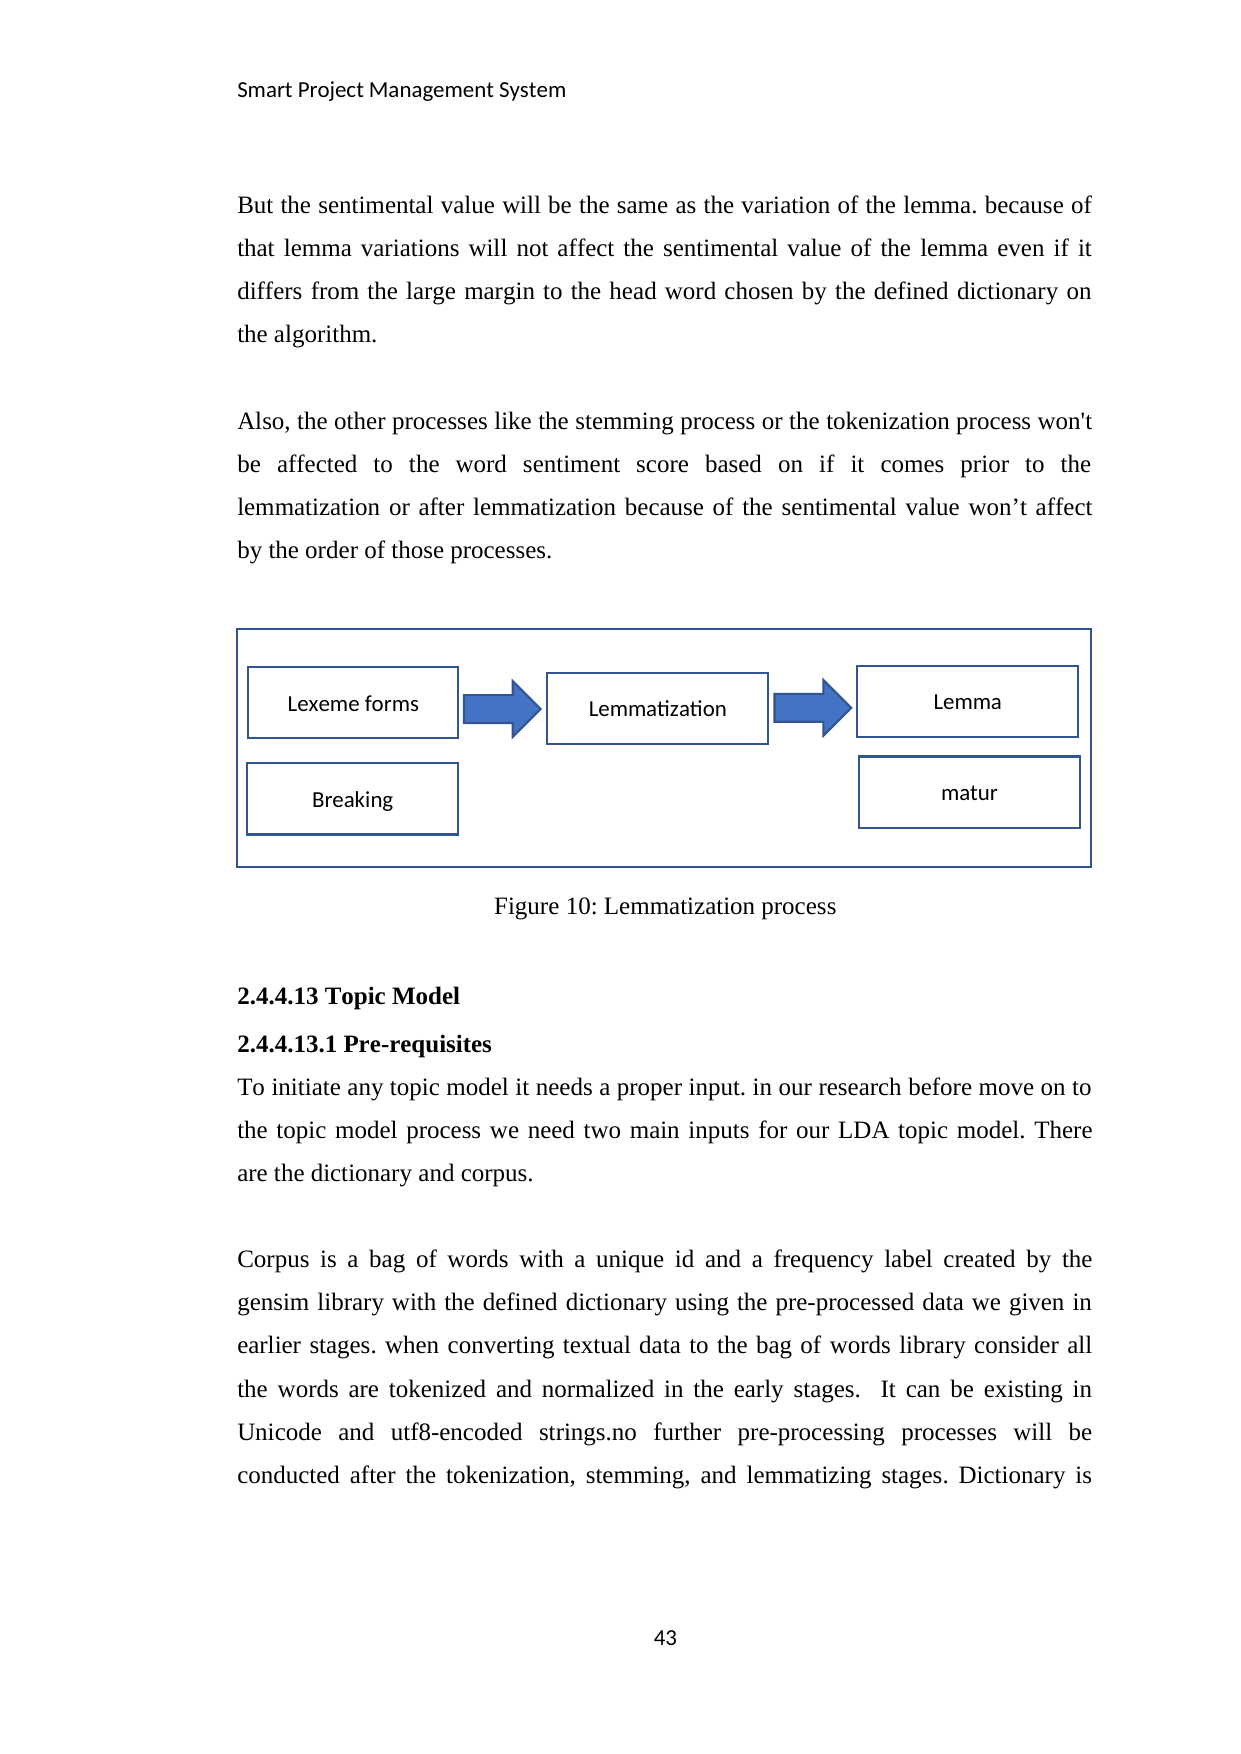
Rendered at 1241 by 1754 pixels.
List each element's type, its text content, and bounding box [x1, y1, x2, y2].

subtitle 2.4.4.13 Topic Model [237, 981, 1093, 1010]
text Also, the other processes like the stemming process or the tokenization process won't be affected to the word sentiment score based on if it comes prior to the lemmatization or after lemmatization because of the sentimental value won’t affect by the order of those processes. [237, 406, 1093, 564]
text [237, 1244, 1093, 1489]
text But the sentimental value will be the same as the variation of the lemma. because of that lemma variations will not affect the sentimental value of the lemma even if it differs from the large margin to the head word chosen by the defined dictionary on the algorithm. [237, 190, 1093, 348]
text To initiate any topic model it needs a proper input. in our research before move on to the topic model process we need two main inputs for our LDA topic model. There are the dictionary and corpus. [237, 1072, 1093, 1187]
subtitle Figure 10: Lemmatization process [237, 891, 1093, 920]
subtitle 2.4.4.13.1 Pre-requisites [237, 1029, 1093, 1057]
